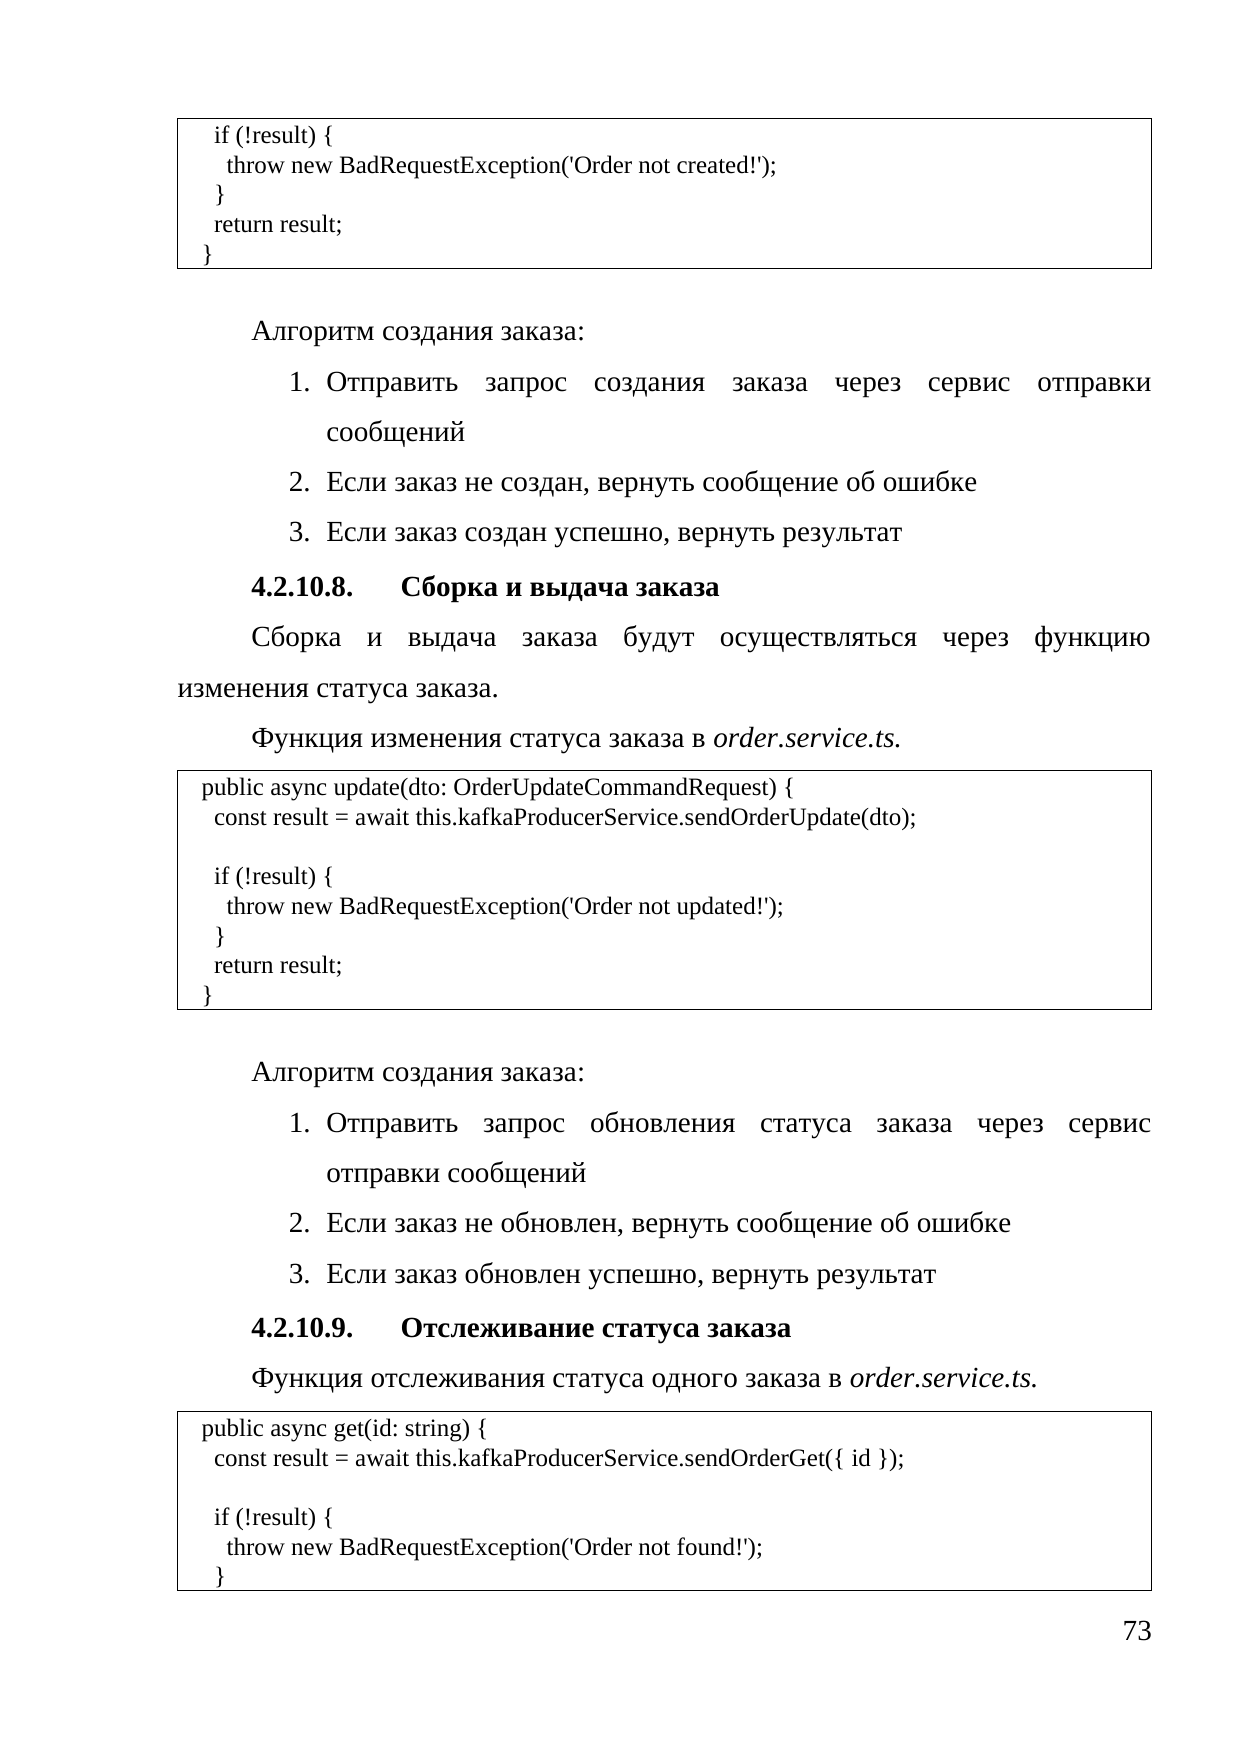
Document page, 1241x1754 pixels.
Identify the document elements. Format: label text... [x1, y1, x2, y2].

text Алгоритм создания заказа: [177, 313, 1152, 347]
subtitle Отслеживание статуса заказа [251, 1310, 1152, 1344]
text Алгоритм создания заказа: [177, 1054, 1152, 1088]
list Если заказ не обновлен, вернуть сообщение об ошибке [288, 1206, 1152, 1239]
list Отправить запрос обновления статуса заказа через сервис отправки сообщений [288, 1105, 1152, 1189]
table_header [178, 119, 1151, 268]
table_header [178, 1412, 1151, 1590]
text Сборка и выдача заказа будут осуществляться через функцию изменения статуса заказа. [177, 619, 1152, 703]
list Если заказ обновлен успешно, вернуть результат [288, 1256, 1152, 1289]
subtitle Сборка и выдача заказа [251, 569, 1152, 603]
list Если заказ создан успешно, вернуть результат [288, 514, 1152, 548]
list Отправить запрос создания заказа через сервис отправки сообщений [288, 364, 1152, 447]
table_header public async update(dto: OrderUpdateCommandRequest) { const result = await this.kafkaProducerService.sendOrderUpdate(dto); if (!result) { throw new BadRequestException('Order not updated!'); } return result; } [178, 771, 1151, 1009]
text Функция изменения статуса заказа в order.service.ts. [177, 720, 1152, 753]
list Если заказ не создан, вернуть сообщение об ошибке [288, 464, 1152, 498]
text Функция отслеживания статуса одного заказа в order.service.ts. [177, 1361, 1152, 1394]
